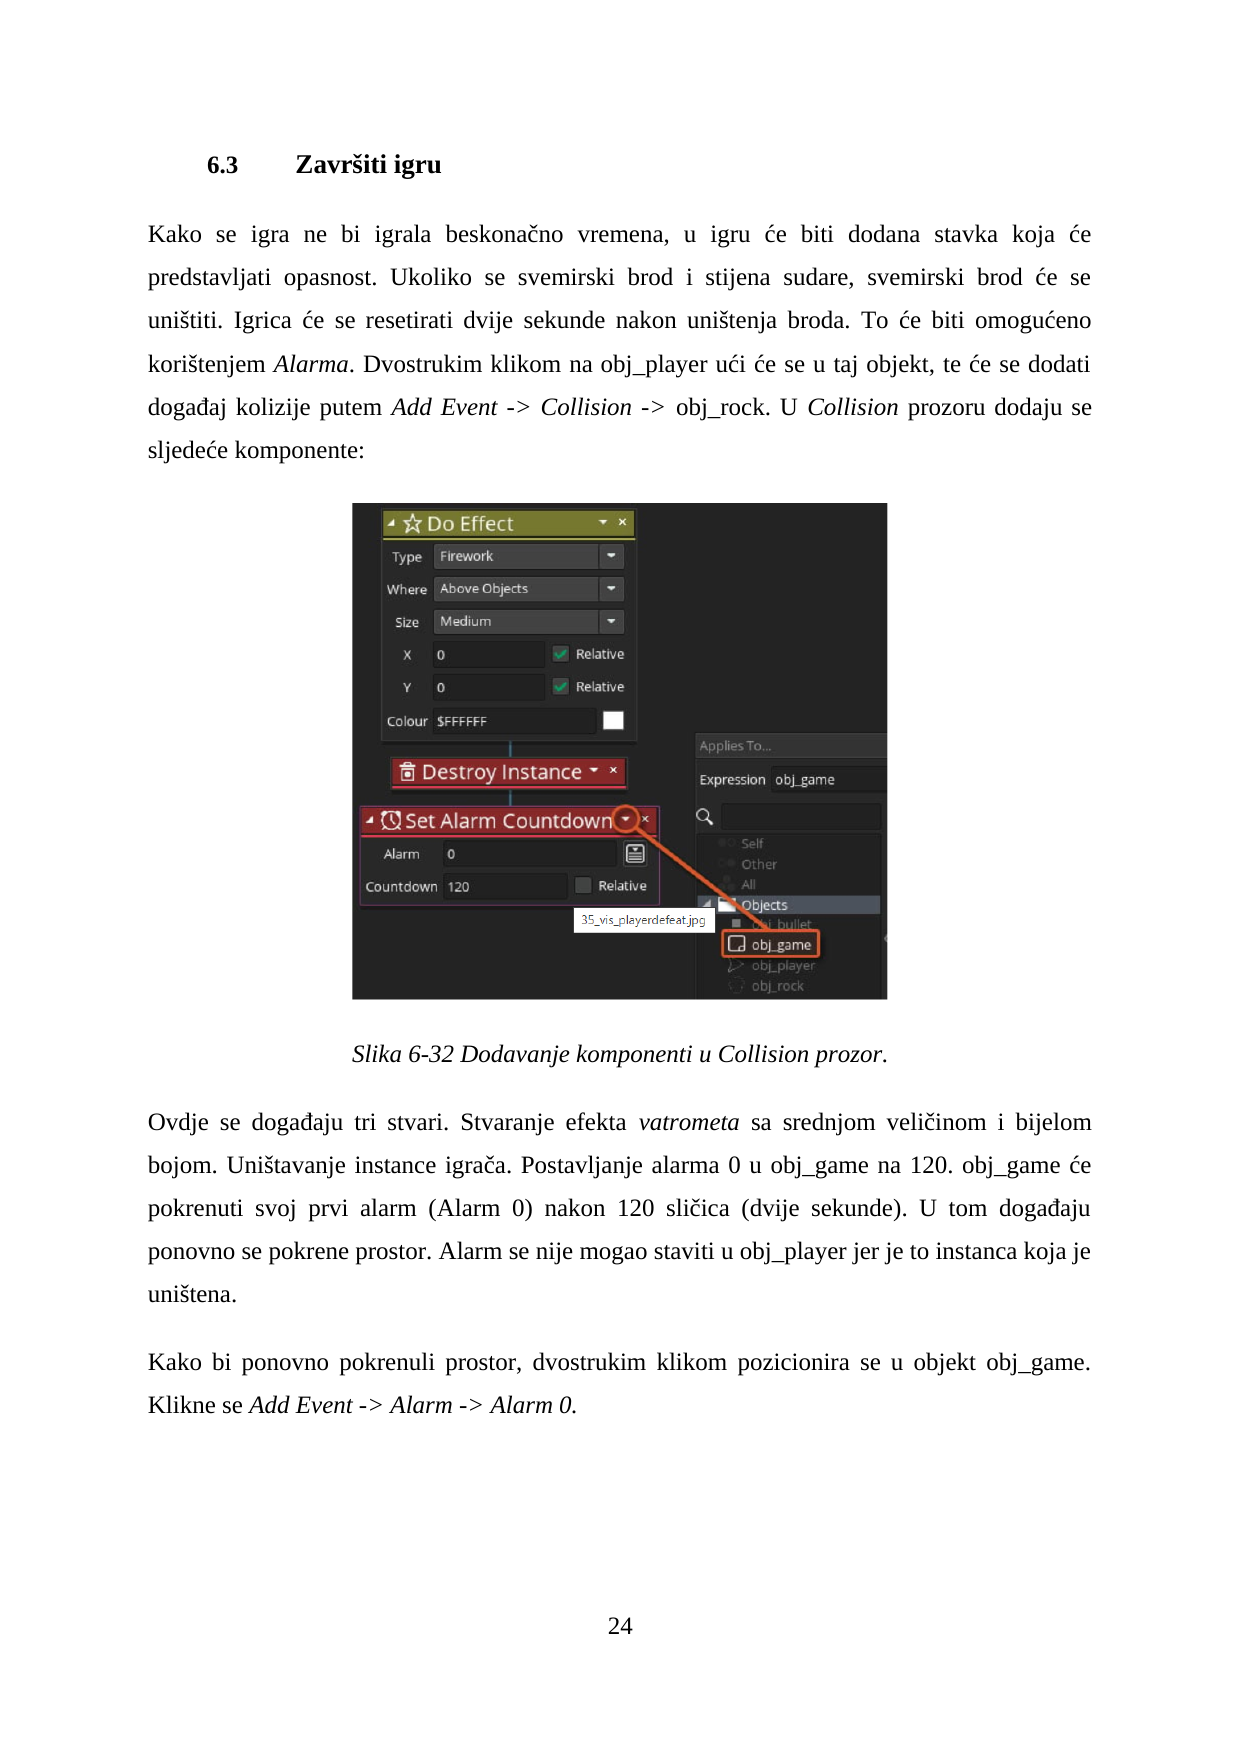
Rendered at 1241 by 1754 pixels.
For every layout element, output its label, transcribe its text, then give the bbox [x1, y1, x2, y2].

text Kako se igra ne bi igrala beskonačno vremena, u igru će biti dodana stavka koja će predstavljati opasnost. Ukoliko se svemirski brod i stijena sudare, svemirski brod će se uništiti. Igrica će se resetirati dvije sekunde nakon uništenja broda. To će biti omogućeno korištenjem Alarma. Dvostrukim klikom na obj_player ući će se u taj objekt, te će se dodati događaj kolizije putem Add Event -> Collision -> obj_rock. U Collision prozoru dodaju se sljedeće komponente: [148, 219, 1092, 464]
text Ovdje se događaju tri stvari. Stvaranje efekta vatrometa sa srednjom veličinom i bijelom bojom. Uništavanje instance igrača. Postavljanje alarma 0 u obj_game na 120. obj_game će pokrenuti svoj prvi alarm (Alarm 0) nakon 120 sličica (dvije sekunde). U tom događaju ponovno se pokrene prostor. Alarm se nije mogao staviti u obj_player jer je to instanca koja je uništena. [148, 1107, 1092, 1308]
subtitle Završiti igru [207, 148, 1092, 179]
text Kako bi ponovno pokrenuli prostor, dvostrukim klikom pozicionira se u objekt obj_game. Klikne se Add Event -> Alarm -> Alarm 0. [148, 1347, 1092, 1419]
picture [352, 503, 888, 1000]
